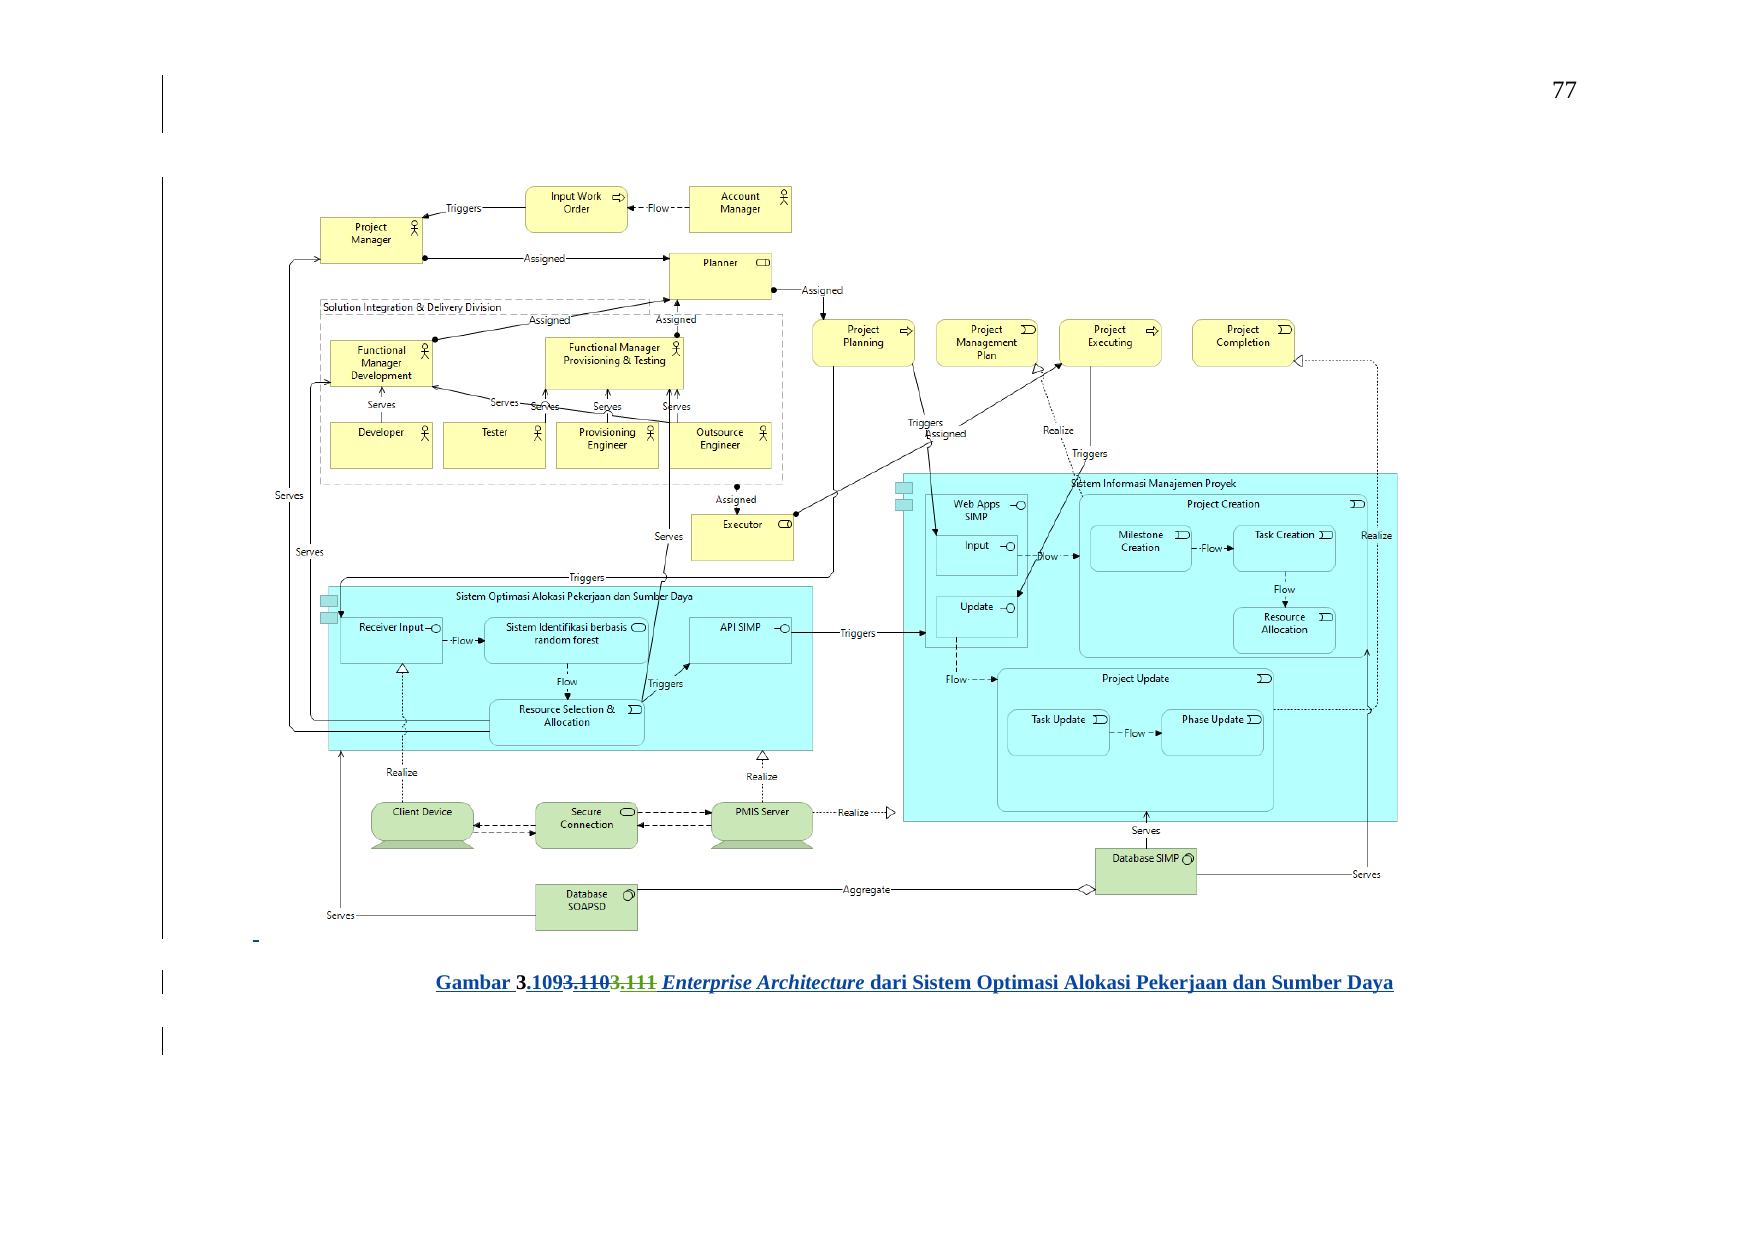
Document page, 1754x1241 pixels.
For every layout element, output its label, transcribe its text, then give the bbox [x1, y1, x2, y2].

text 3 [252, 970, 1577, 994]
picture [258, 177, 1409, 939]
